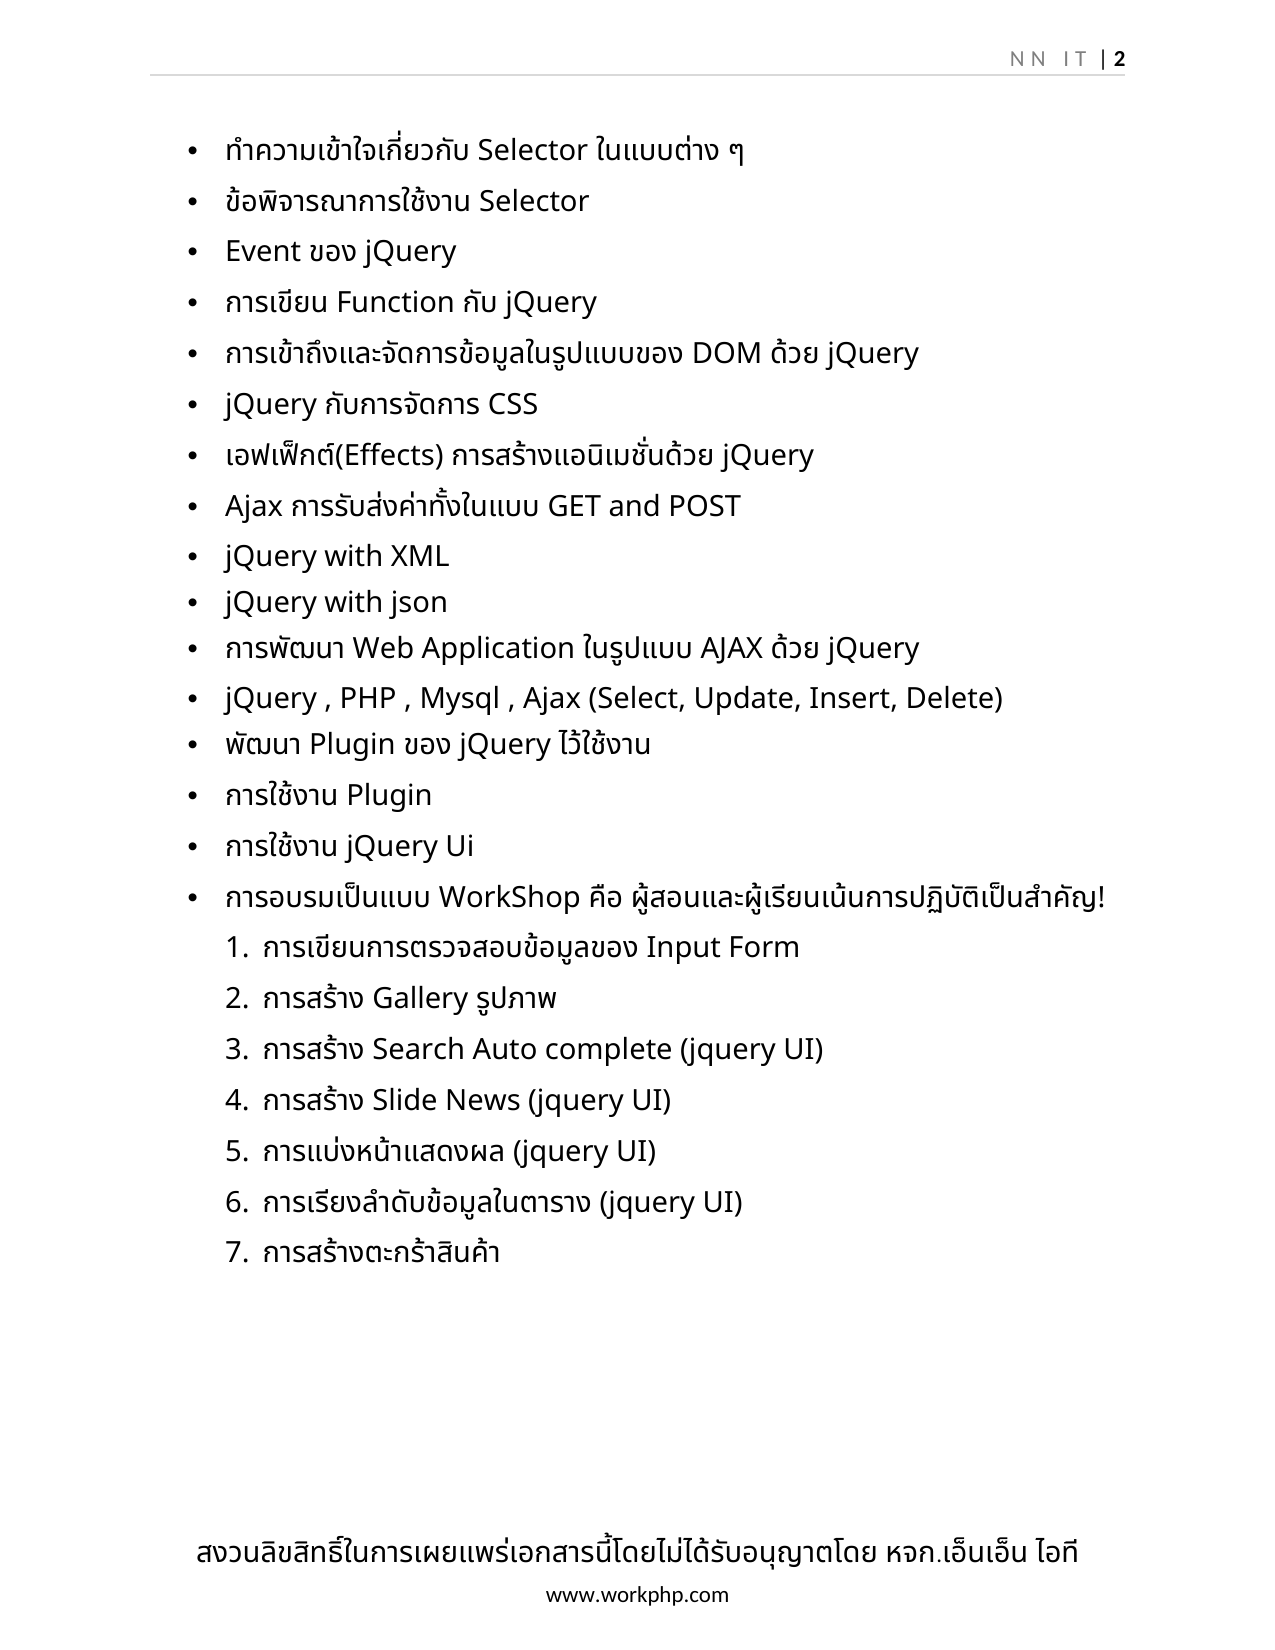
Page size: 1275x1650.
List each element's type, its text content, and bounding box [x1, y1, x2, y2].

list การเรียงลำดับข้อมูลในตาราง (jquery UI) [225, 1181, 1125, 1225]
list การแบ่งหน้าแสดงผล (jquery UI) [225, 1130, 1125, 1174]
list การพัฒนา Web Application ในรูปแบบ AJAX ด้วย jQuery [187, 627, 1125, 671]
list การใช้งาน jQuery Ui [187, 825, 1125, 869]
list การสร้าง Gallery รูปภาพ [225, 977, 1125, 1022]
list การสร้างตะกร้าสินค้า [225, 1232, 1125, 1276]
list ทำความเข้าใจเกี่ยวกับ Selector ในแบบต่าง ๆ [187, 129, 1125, 173]
list เอฟเฟ็กต์(Effects) การสร้างแอนิเมชั่นด้วย jQuery [187, 434, 1125, 478]
list การเข้าถึงและจัดการข้อมูลในรูปแบบของ DOM ด้วย jQuery [187, 332, 1125, 377]
list jQuery with json [187, 581, 1125, 621]
list Event ของ jQuery [187, 231, 1125, 275]
list Ajax การรับส่งค่าทั้งในแบบ GET and POST [187, 485, 1125, 529]
list การเขียน Function กับ jQuery [187, 281, 1125, 326]
list การสร้าง Slide News (jquery UI) [225, 1079, 1125, 1123]
list jQuery with XML [187, 536, 1125, 575]
list การสร้าง Search Auto complete (jquery UI) [225, 1028, 1125, 1073]
list jQuery กับการจัดการ CSS [187, 383, 1125, 427]
list การอบรมเป็นแบบ WorkShop คือ ผู้สอนและผู้เรียนเน้นการปฏิบัติเป็นสำคัญ! [187, 876, 1125, 920]
list พัฒนา Plugin ของ jQuery ไว้ใช้งาน [187, 723, 1125, 768]
list การเขียนการตรวจสอบข้อมูลของ Input Form [225, 927, 1125, 971]
list jQuery , PHP , Mysql , Ajax (Select, Update, Insert, Delete) [187, 678, 1125, 717]
list ข้อพิจารณาการใช้งาน Selector [187, 180, 1125, 224]
list การใช้งาน Plugin [187, 774, 1125, 818]
